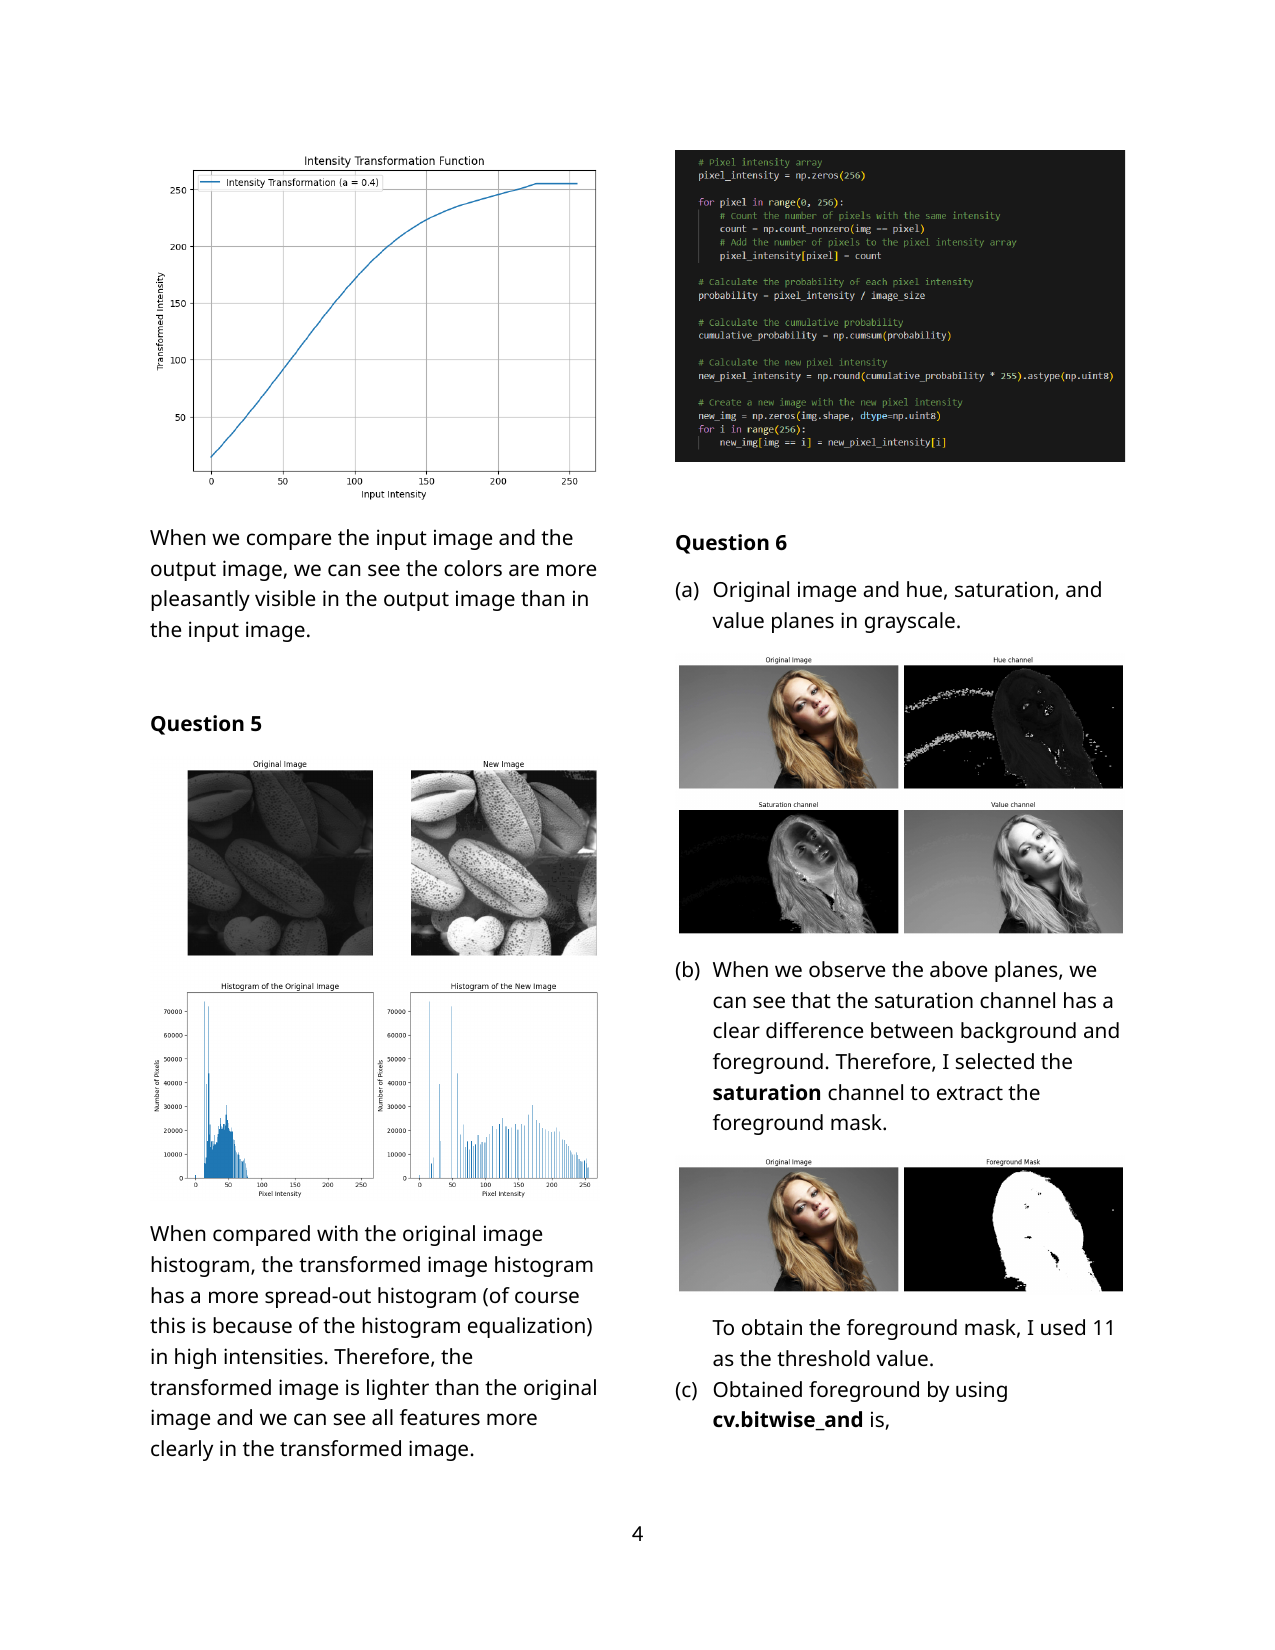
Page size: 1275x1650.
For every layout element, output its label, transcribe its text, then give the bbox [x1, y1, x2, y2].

text Question 6 [675, 528, 1125, 556]
picture [150, 150, 600, 505]
picture [675, 1155, 1125, 1295]
list Obtained foreground by using cv.bitwise_and is, [675, 1375, 1125, 1434]
text Question 5 [150, 709, 600, 738]
list Original image and hue, saturation, and value planes in grayscale. [675, 575, 1125, 634]
picture [675, 653, 1125, 937]
picture [150, 756, 600, 1201]
text When we compare the input image and the output image, we can see the colors are more pleasantly visible in the output image than in the input image. [150, 523, 600, 643]
list When we observe the above planes, we can see that the saturation channel has a clear difference between background and foreground. Therefore, I selected the saturation channel to extract the foreground mask. [675, 955, 1125, 1137]
list To obtain the foreground mask, I used 11 as the threshold value. [712, 1313, 1125, 1373]
picture [675, 150, 1125, 462]
text When compared with the original image histogram, the transformed image histogram has a more spread-out histogram (of course this is because of the histogram equalization) in high intensities. Therefore, the transformed image is lighter than the original image and we can see all features more clearly in the transformed image. [150, 1219, 600, 1462]
